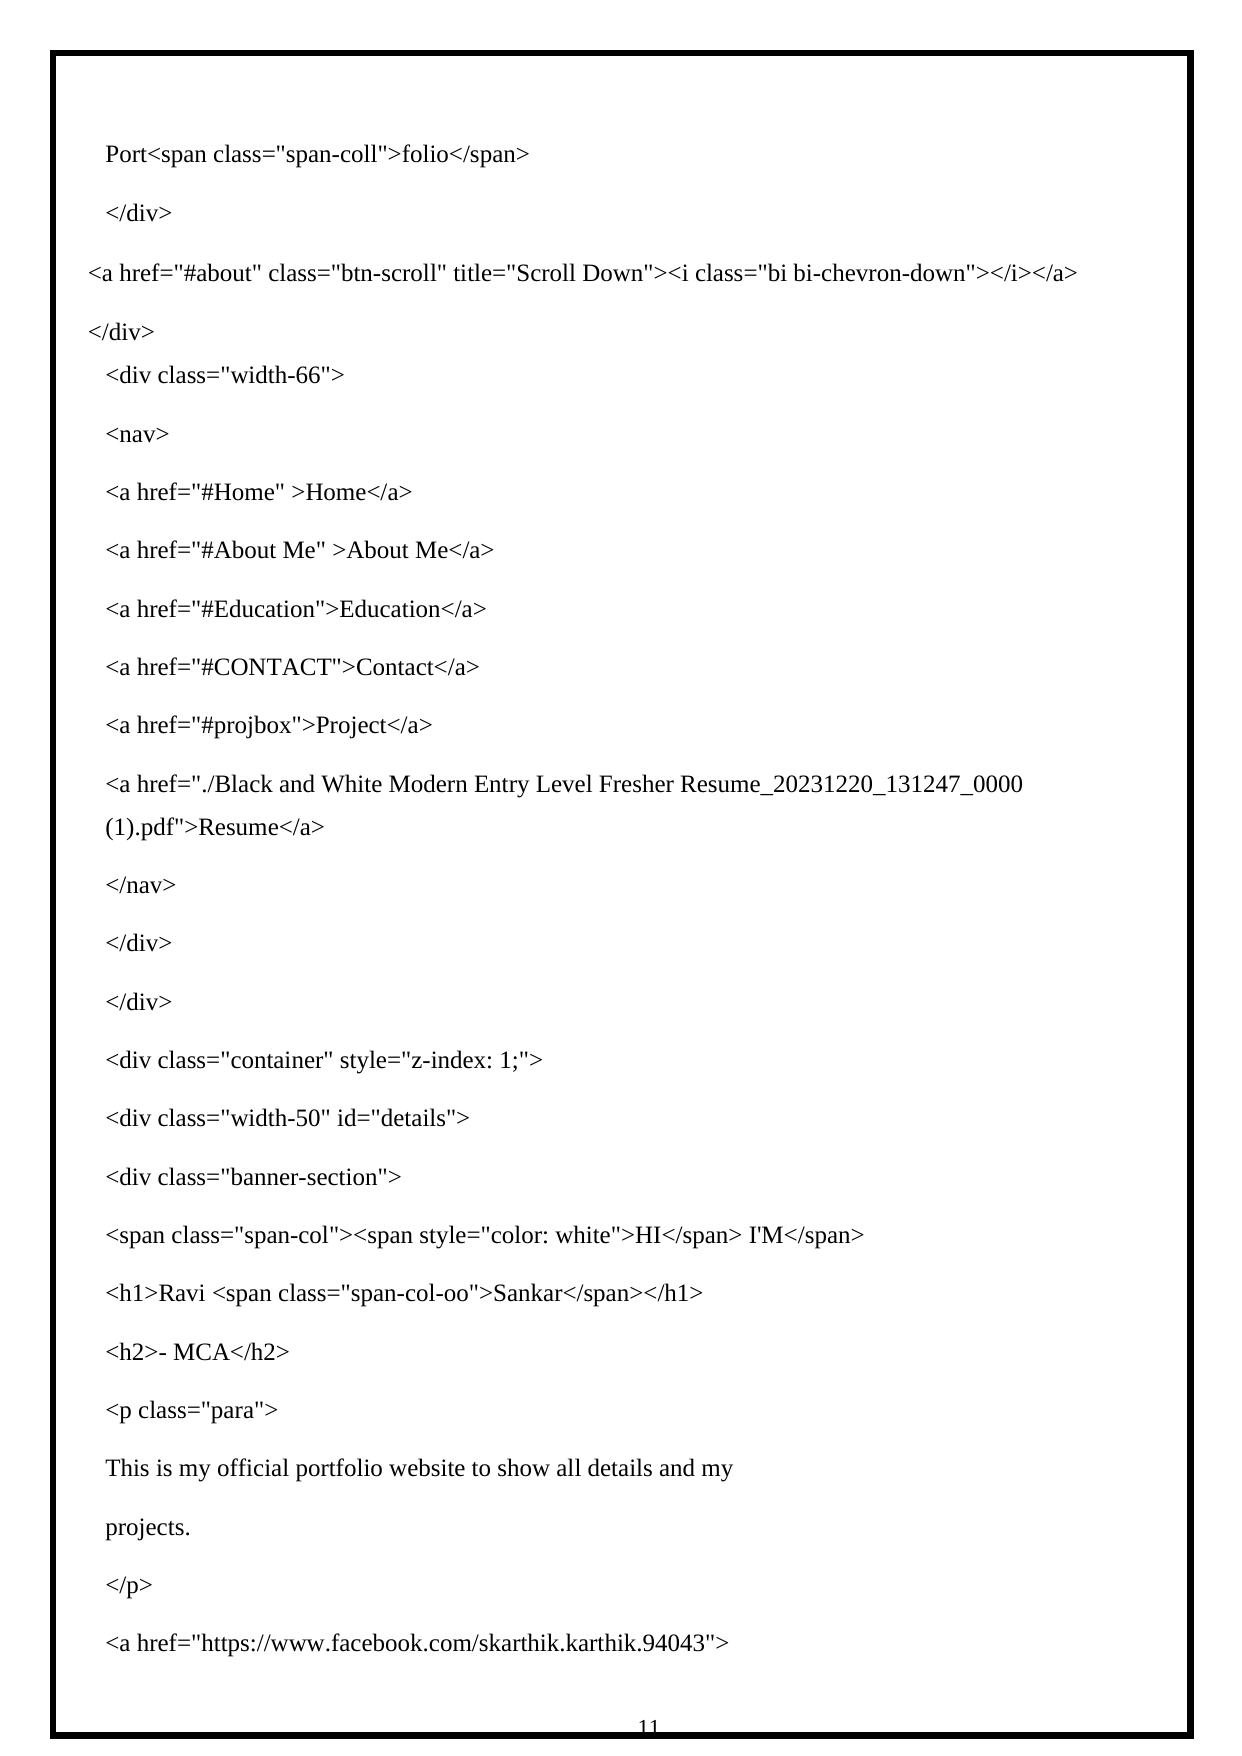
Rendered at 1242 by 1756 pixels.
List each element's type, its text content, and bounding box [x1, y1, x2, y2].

text <a href="#CONTACT">Contact</a> [105, 652, 1187, 681]
text </div> [105, 987, 1187, 1016]
text <a href="#projbox">Project</a> [105, 710, 1187, 739]
text <a href="#Education">Education</a> [105, 594, 1187, 622]
text <div class="container" style="z-index: 1;"> [105, 1045, 1187, 1074]
text </div> [105, 928, 1187, 957]
text projects. [105, 1512, 1187, 1541]
text Port<span class="span-coll">folio</span> [105, 139, 1187, 168]
text </p> [105, 1570, 1187, 1599]
text </div> [88, 317, 1187, 346]
text <span class="span-col"><span style="color: white">HI</span> I'M</span> [105, 1220, 1187, 1249]
text <h1>Ravi <span class="span-col-oo">Sankar</span></h1> [105, 1278, 1187, 1307]
text <nav> [105, 419, 1187, 447]
text <a href="#about" class="btn-scroll" title="Scroll Down"><i class="bi bi-chevron-down"></i></a> [88, 258, 1187, 286]
text </div> [105, 198, 1187, 227]
text <a href="#About Me" >About Me</a> [105, 535, 1187, 564]
text </nav> [105, 870, 1187, 899]
text <p class="para"> [105, 1395, 1187, 1424]
text <div class="width-50" id="details"> [105, 1103, 1187, 1132]
text <h2>- MCA</h2> [105, 1337, 1187, 1366]
text <div class="banner-section"> [105, 1162, 1187, 1191]
text <a href="./Black and White Modern Entry Level Fresher Resume_20231220_131247_0000 (1).pdf">Resume</a> [105, 769, 1187, 841]
text This is my official portfolio website to show all details and my [105, 1453, 1187, 1482]
text <a href="https://www.facebook.com/skarthik.karthik.94043"> [105, 1628, 1187, 1657]
text <a href="#Home" >Home</a> [105, 477, 1187, 506]
text <div class="width-66"> [105, 360, 1187, 389]
